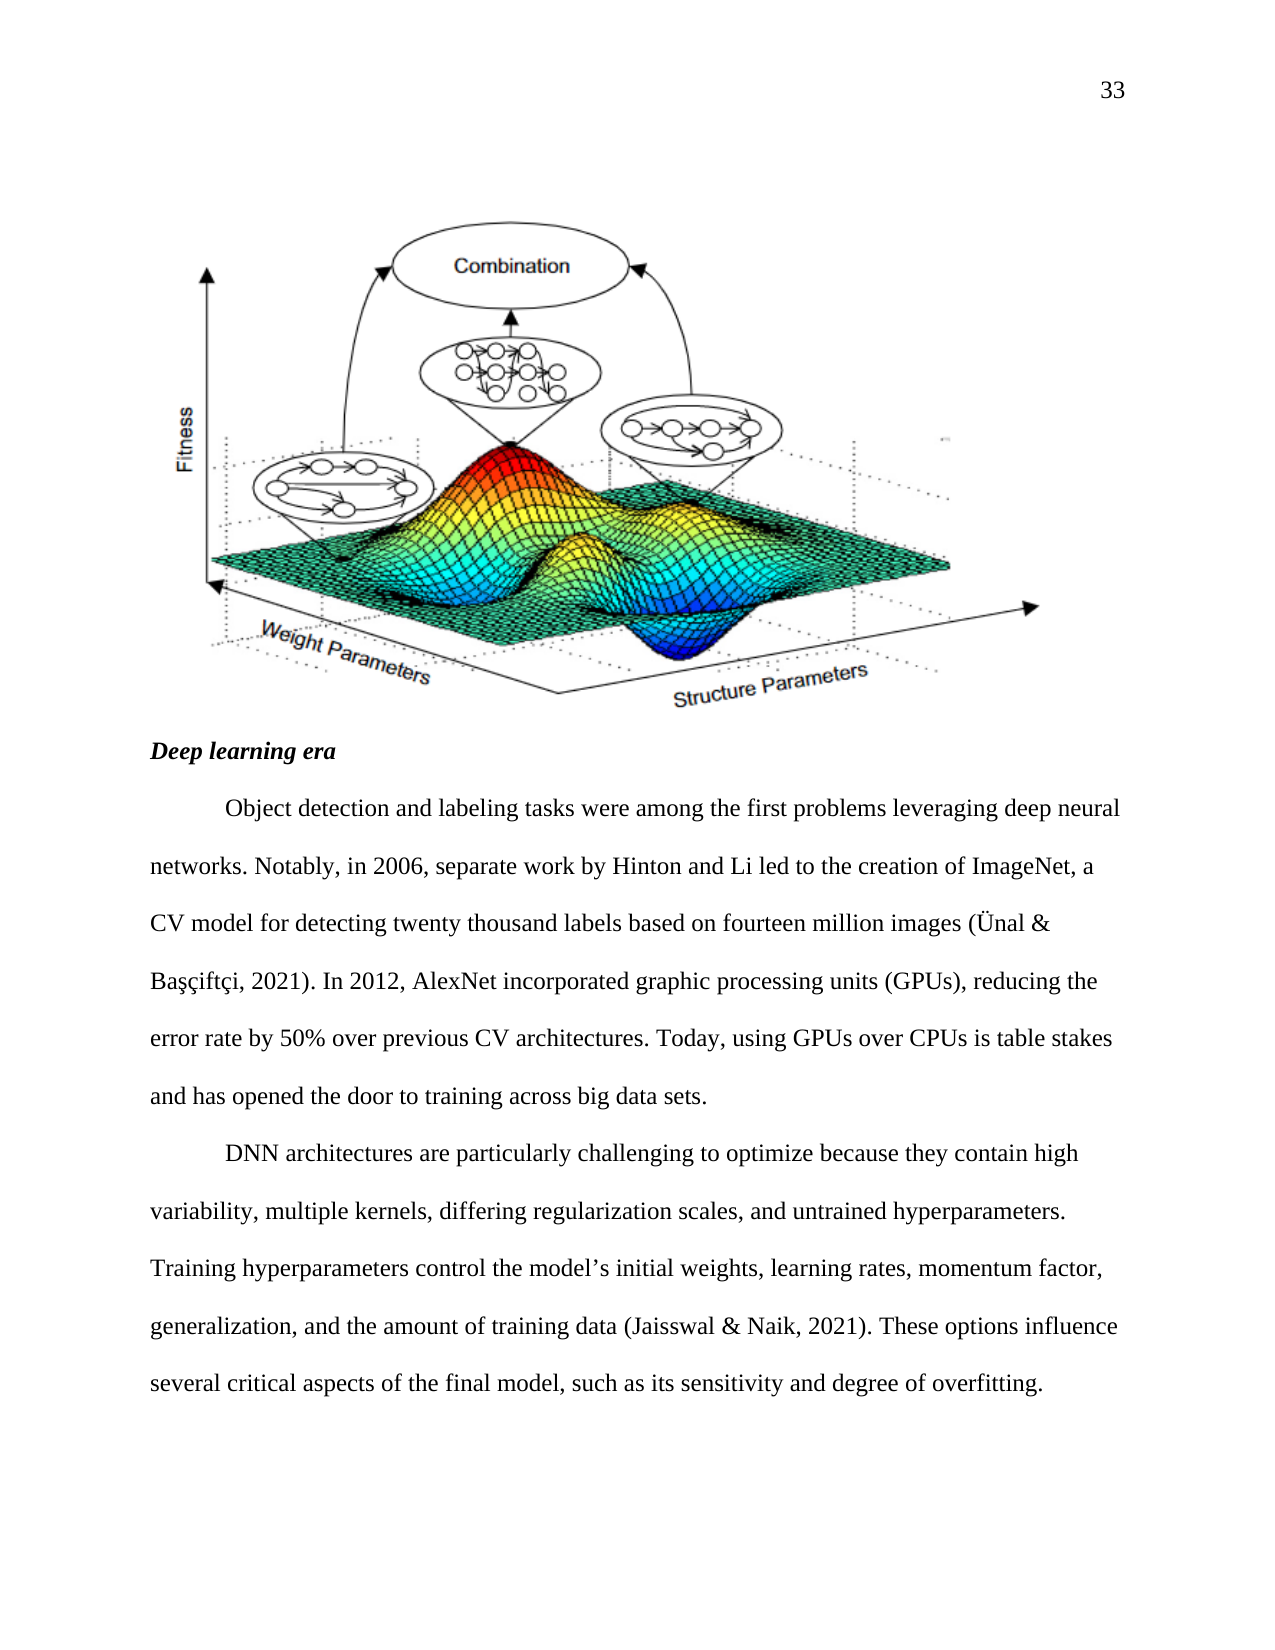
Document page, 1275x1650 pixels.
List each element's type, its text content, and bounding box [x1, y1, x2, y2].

text Object detection and labeling tasks were among the first problems leveraging deep neural networks. Notably, in 2006, separate work by Hinton and Li led to the creation of ImageNet, a CV model for detecting twenty thousand labels based on fourteen million images. In 2012, AlexNet incorporated graphic processing units (GPUs), reducing the error rate by 50% over previous CV architectures. Today, using GPUs over CPUs is table stakes and has opened the door to training across big data sets. [150, 793, 1125, 1109]
picture [150, 207, 1064, 736]
subtitle Deep learning era [150, 736, 1125, 764]
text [150, 1138, 1125, 1397]
